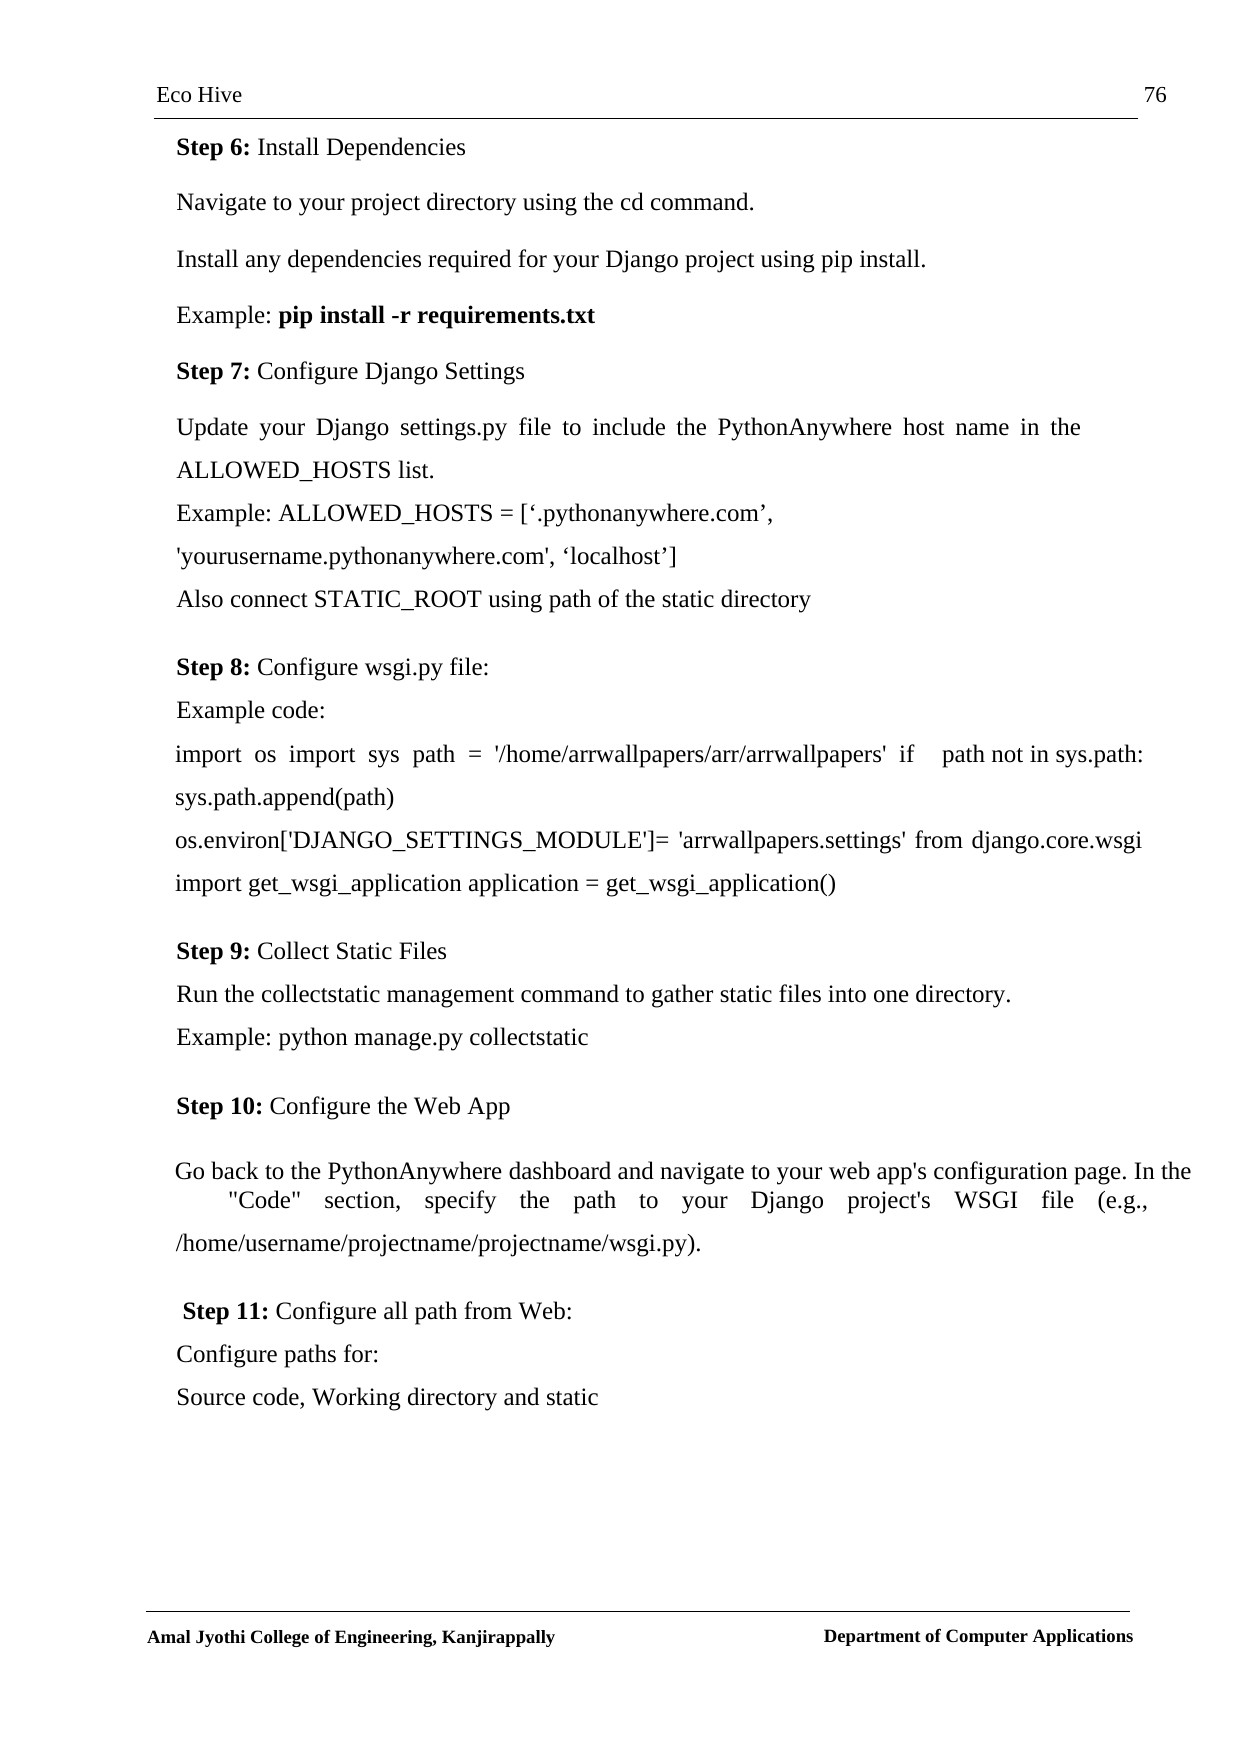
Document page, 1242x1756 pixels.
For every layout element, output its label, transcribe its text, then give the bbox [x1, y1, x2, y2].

text Step 9: Collect Static Files [176, 936, 1192, 965]
text Source code, Working directory and static [176, 1382, 1192, 1411]
text Navigate to your project directory using the cd command. [176, 187, 1192, 216]
text Go back to the PythonAnywhere dashboard and navigate to your web app's configuration page. In the "Code" section, specify the path to your Django project's WSGI file (e.g., [174, 1156, 1192, 1213]
text Update your Django settings.py file to include the PythonAnywhere host name in the ALLOWED_HOSTS list. [176, 412, 1192, 483]
text Configure paths for: [176, 1339, 1192, 1368]
text os.environ['DJANGO_SETTINGS_MODULE']= 'arrwallpapers.settings' from django.core.wsgi import get_wsgi_application application = get_wsgi_application() [175, 825, 1192, 897]
text /home/username/projectname/projectname/wsgi.py). [176, 1228, 1192, 1257]
text Also connect STATIC_ROOT using path of the static directory [176, 584, 1192, 613]
text Example: ALLOWED_HOSTS = [‘.pythonanywhere.com’, 'yourusername.pythonanywhere.com', ‘localhost’] [176, 498, 776, 570]
text Install any dependencies required for your Django project using pip install. Example: pip install -r requirements.txt [176, 244, 929, 328]
text Step 7: Configure Django Settings [176, 356, 1192, 384]
text Run the collectstatic management command to gather static files into one directory. Example: python manage.py collectstatic [176, 979, 1014, 1051]
text Step 8: Configure wsgi.py file: [176, 652, 1192, 681]
text import os import sys path = '/home/arrwallpapers/arr/arrwallpapers' if path not in sys.path: sys.path.append(path) [175, 739, 1162, 811]
text Example code: [176, 695, 1192, 724]
text Step 10: Configure the Web App [176, 1091, 1192, 1119]
text Step 11: Configure all path from Web: [182, 1296, 1192, 1325]
text Step 6: Install Dependencies [176, 132, 1192, 160]
